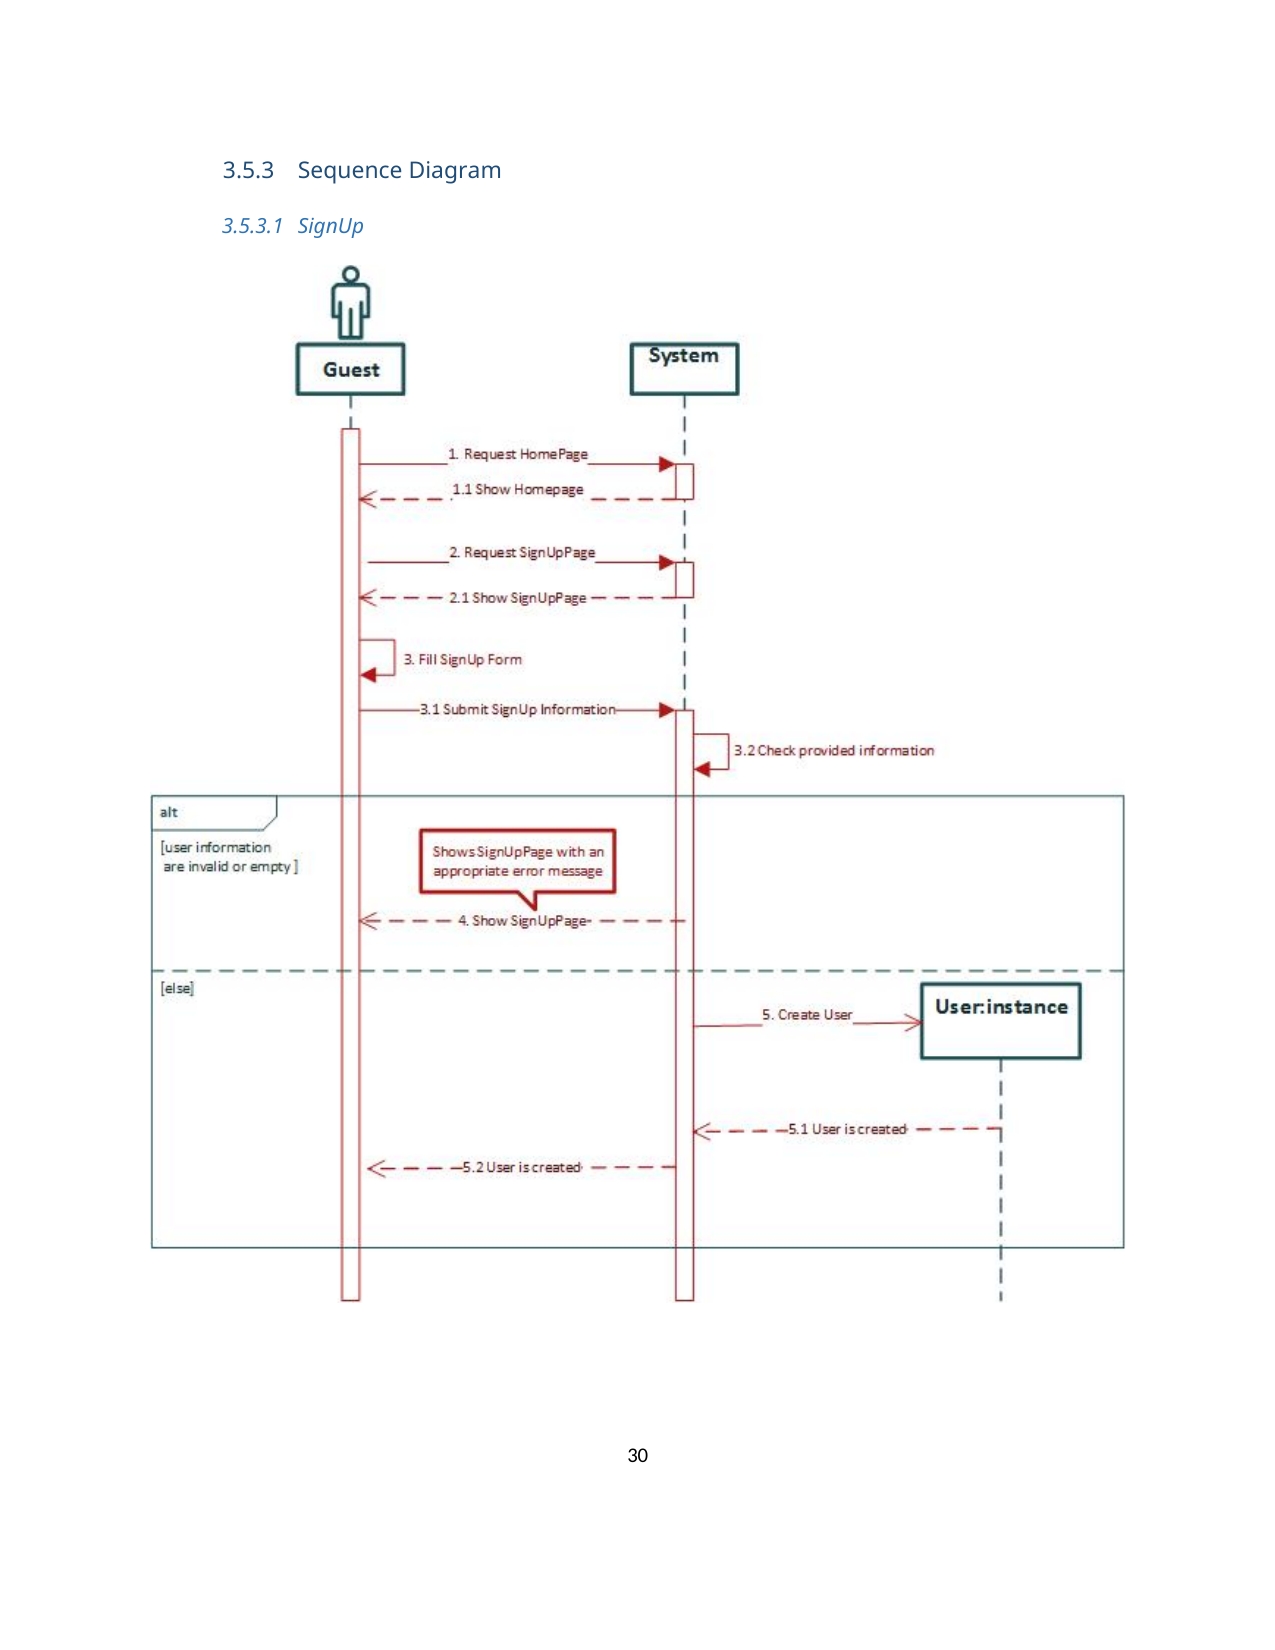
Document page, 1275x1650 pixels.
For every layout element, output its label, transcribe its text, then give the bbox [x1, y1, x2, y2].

subtitle SignUp [222, 211, 1127, 239]
subtitle Sequence Diagram [223, 154, 1127, 185]
picture [150, 265, 1125, 1303]
